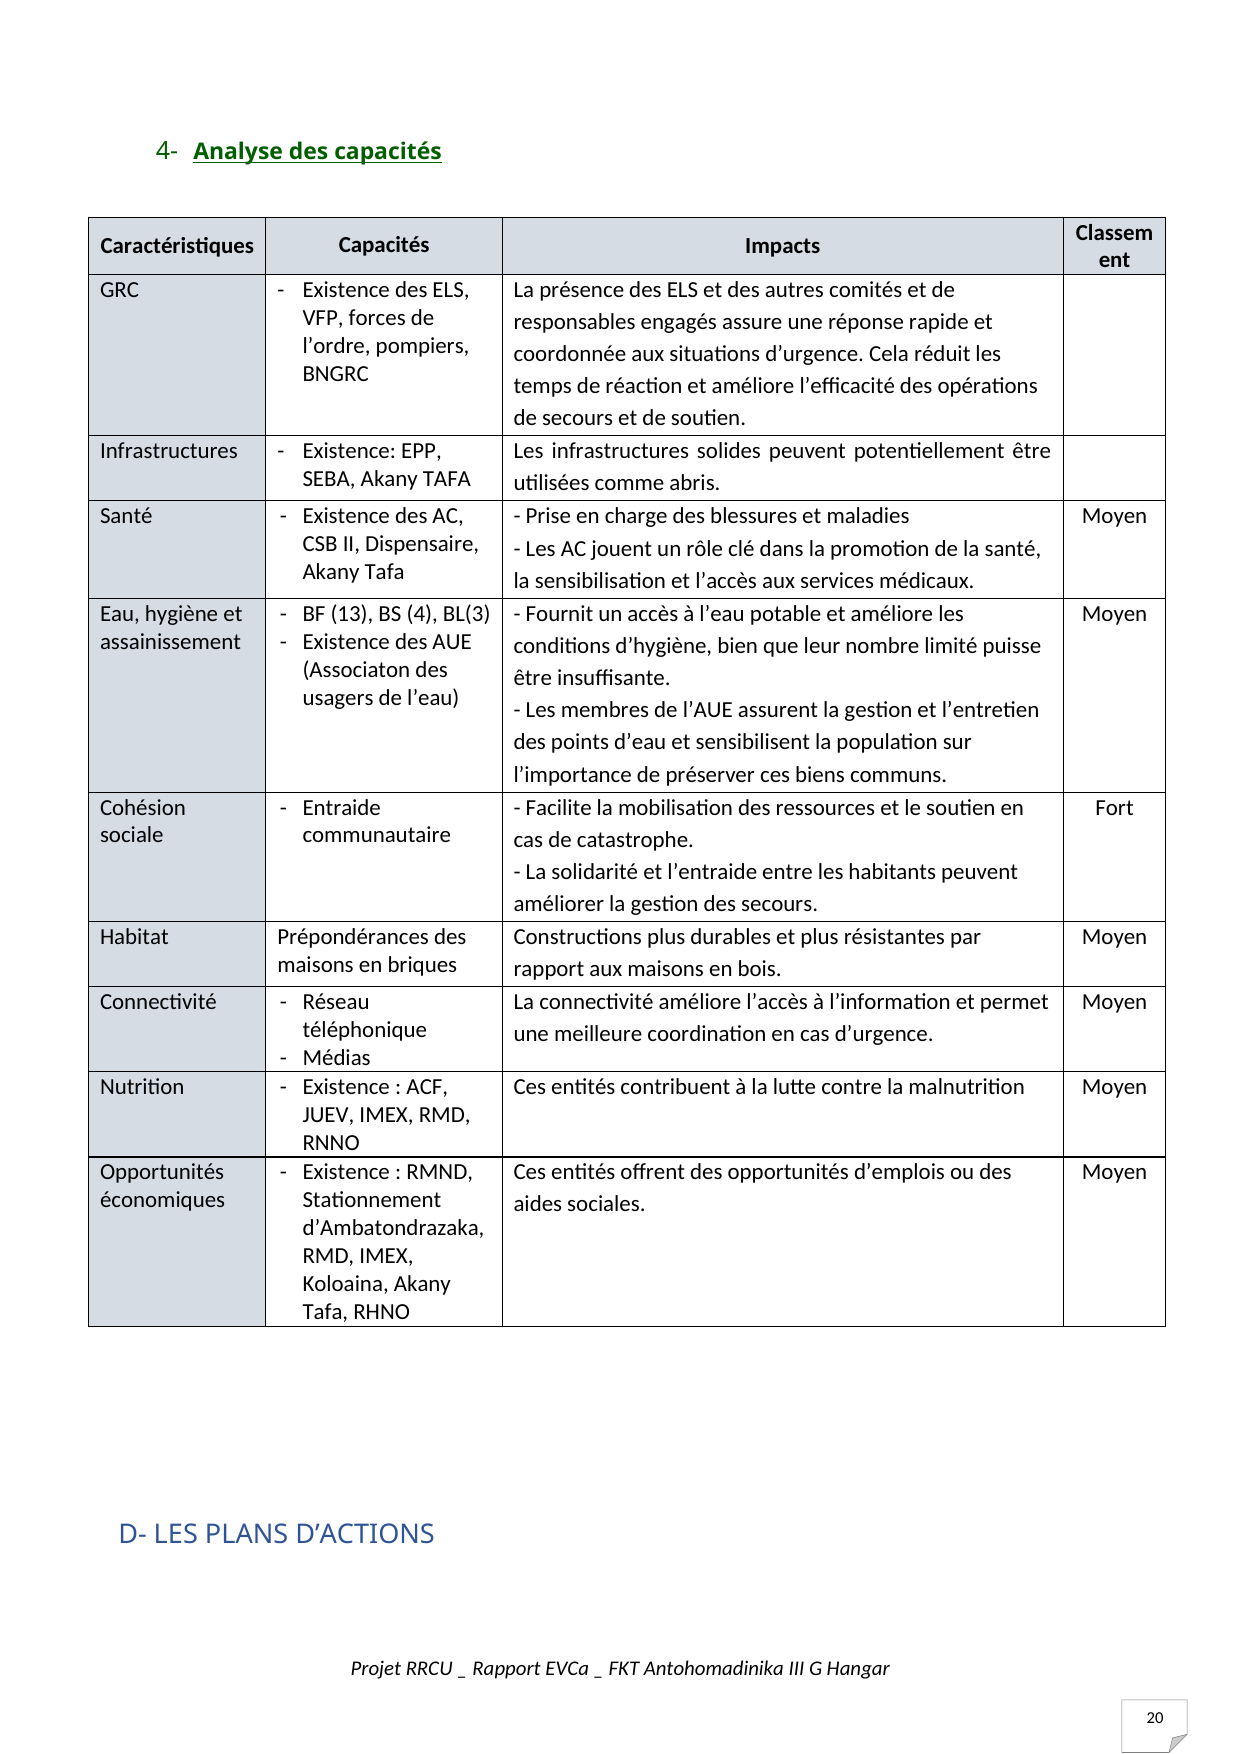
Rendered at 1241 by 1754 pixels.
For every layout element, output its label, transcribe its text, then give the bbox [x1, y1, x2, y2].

table_cell GRC [89, 275, 265, 435]
table_cell Ces entités offrent des opportunités d’emplois ou des aides sociales. [503, 1158, 1063, 1326]
table_header Classement [1064, 218, 1165, 274]
table_cell BF (13), BS (4), BL(3) Existence des AUE (Associaton des usagers de l’eau) [266, 599, 502, 792]
subtitle Analyse des capacités [156, 133, 1122, 167]
table_cell [1064, 275, 1165, 435]
table_cell Existence des AC, CSB II, Dispensaire, Akany Tafa [266, 501, 502, 598]
table_cell Réseau téléphonique Médias [266, 987, 502, 1071]
table_cell Existence: EPP, SEBA, Akany TAFA [266, 436, 502, 500]
table_cell Infrastructures [89, 436, 265, 500]
table_cell Moyen [1064, 501, 1165, 598]
table_cell Habitat [89, 922, 265, 986]
table_cell Opportunités économiques [89, 1158, 265, 1326]
table_header Impacts [503, 218, 1063, 274]
table_cell Santé [89, 501, 265, 598]
table_cell La présence des ELS et des autres comités et de responsables engagés assure une réponse rapide et coordonnée aux situations d’urgence. Cela réduit les temps de réaction et améliore l’efficacité des opérations de secours et de soutien. [503, 275, 1063, 435]
table_cell La connectivité améliore l’accès à l’information et permet une meilleure coordination en cas d’urgence. [503, 987, 1063, 1071]
table_cell Moyen [1064, 599, 1165, 792]
table_cell - Fournit un accès à l’eau potable et améliore les conditions d’hygiène, bien que leur nombre limité puisse être insuffisante. - Les membres de l’AUE assurent la gestion et l’entretien des points d’eau et sensibilisent la population sur l’importance de préserver ces biens communs. [503, 599, 1063, 792]
table_cell - Facilite la mobilisation des ressources et le soutien en cas de catastrophe. - La solidarité et l’entraide entre les habitants peuvent améliorer la gestion des secours. [503, 793, 1063, 921]
table_cell Entraide communautaire [266, 793, 502, 921]
table_cell Moyen [1064, 987, 1165, 1071]
table_cell Nutrition [89, 1072, 265, 1156]
table_cell Existence : ACF, JUEV, IMEX, RMD, RNNO [266, 1072, 502, 1156]
table_cell Les infrastructures solides peuvent potentiellement être utilisées comme abris. [503, 436, 1063, 500]
table_cell Connectivité [89, 987, 265, 1071]
table_cell Moyen [1064, 922, 1165, 986]
table_cell Moyen [1064, 1158, 1165, 1326]
table_cell - Prise en charge des blessures et maladies - Les AC jouent un rôle clé dans la promotion de la santé, la sensibilisation et l’accès aux services médicaux. [503, 501, 1063, 598]
table_cell Existence des ELS, VFP, forces de l’ordre, pompiers, BNGRC [266, 275, 502, 435]
table_cell [1064, 436, 1165, 500]
table_cell Prépondérances des maisons en briques [266, 922, 502, 986]
table_cell Moyen [1064, 1072, 1165, 1156]
table_cell Existence : RMND, Stationnement d’Ambatondrazaka, RMD, IMEX, Koloaina, Akany Tafa, RHNO [266, 1158, 502, 1326]
table_cell Eau, hygiène et assainissement [89, 599, 265, 792]
table_cell Fort [1064, 793, 1165, 921]
table_cell Constructions plus durables et plus résistantes par rapport aux maisons en bois. [503, 922, 1063, 986]
table_cell Ces entités contribuent à la lutte contre la malnutrition [503, 1072, 1063, 1156]
table_cell Cohésion sociale [89, 793, 265, 921]
table_header Caractéristiques [89, 218, 265, 274]
table_header Capacités [266, 218, 502, 274]
subtitle D- LES PLANS D’ACTIONS [118, 1514, 1122, 1551]
